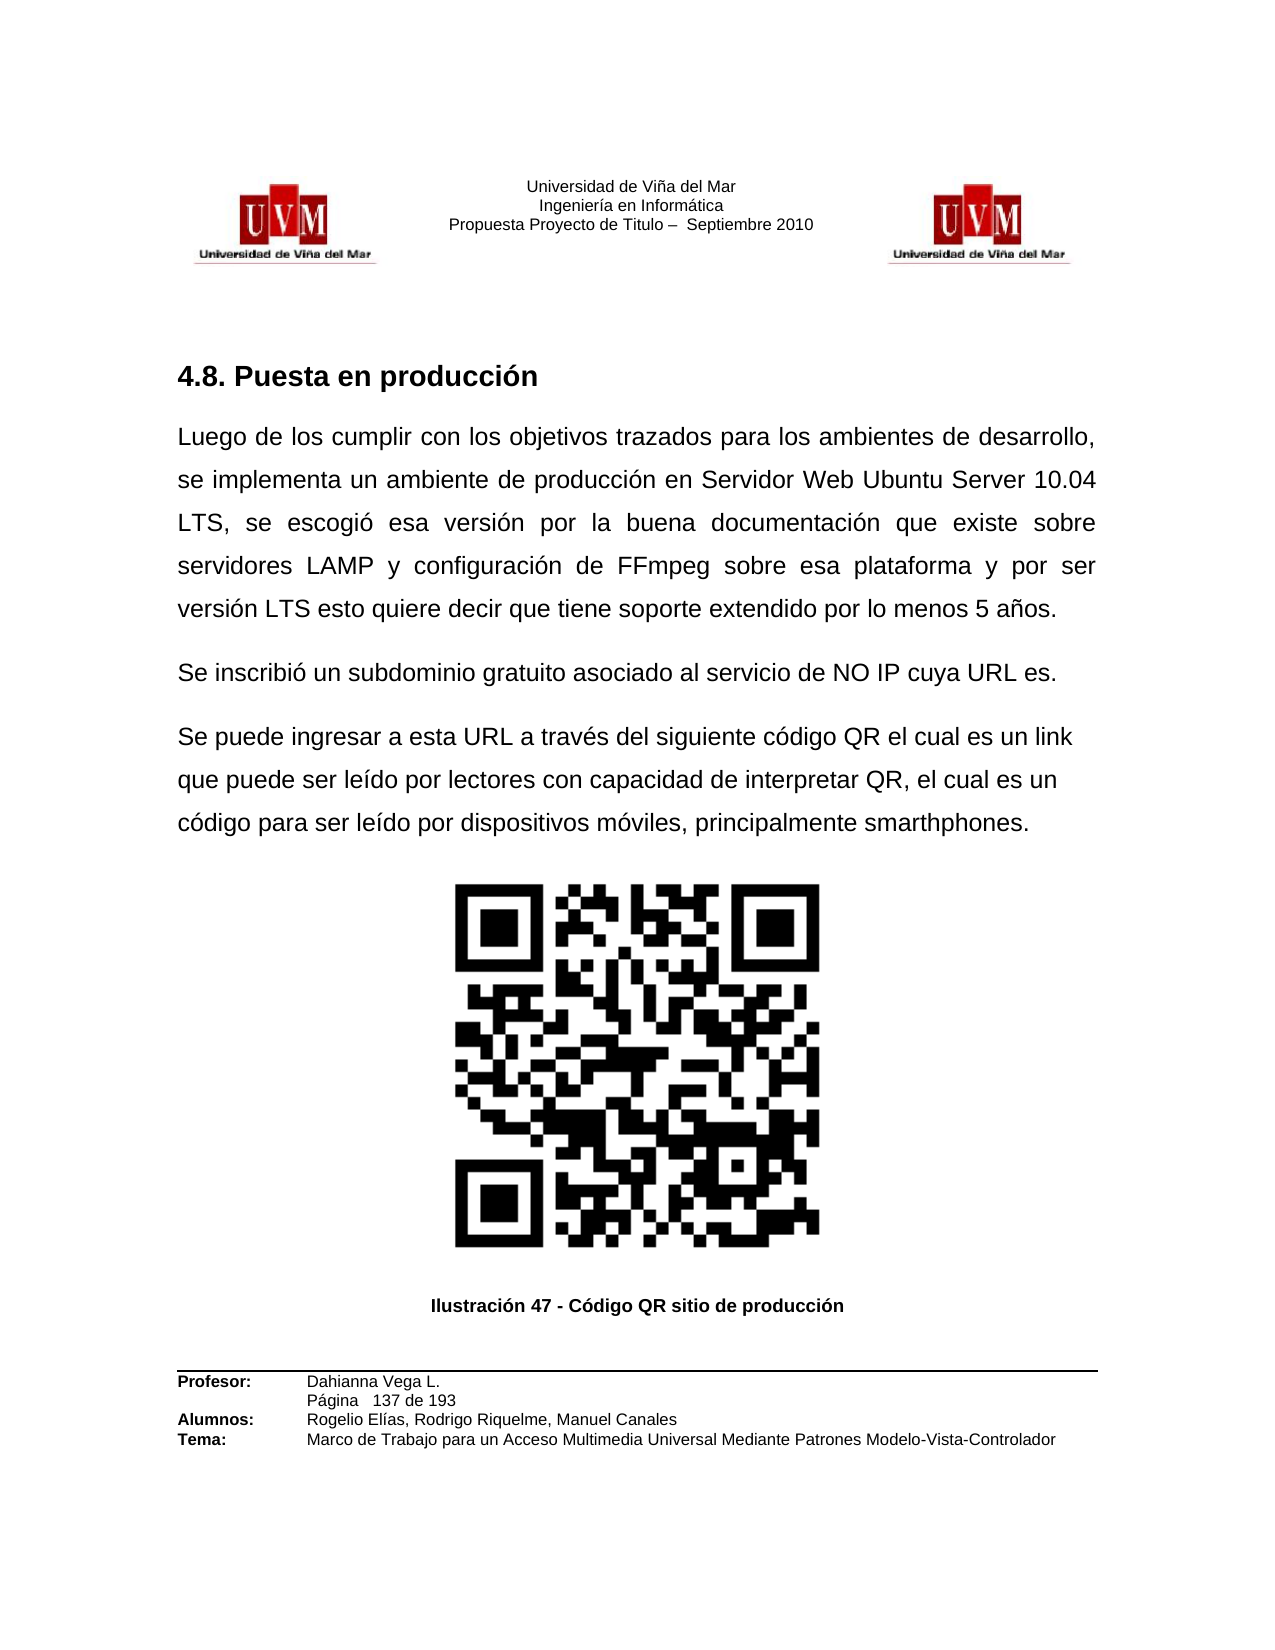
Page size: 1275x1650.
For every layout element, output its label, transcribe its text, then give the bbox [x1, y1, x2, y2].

subtitle 4.8. Puesta en producción [177, 359, 1098, 392]
picture [443, 872, 832, 1260]
text Ilustración 47 - Código QR sitio de producción [177, 1295, 1098, 1317]
text Luego de los cumplir con los objetivos trazados para los ambientes de desarrollo, se implementa un ambiente de producción en Servidor Web Ubuntu Server 10.04 LTS, se escogió esa versión por la buena documentación que existe sobre servidores LAMP y configuración de FFmpeg sobre esa plataforma y por ser versión LTS esto quiere decir que tiene soporte extendido por lo menos 5 años. [177, 422, 1098, 623]
picture [871, 176, 1084, 267]
text Se inscribió un subdominio gratuito asociado al servicio de NO IP cuya URL es. [177, 658, 1098, 687]
picture [177, 176, 390, 267]
text Se puede ingresar a esta URL a través del siguiente código QR el cual es un link que puede ser leído por lectores con capacidad de interpretar QR, el cual es un código para ser leído por dispositivos móviles, principalmente smarthphones. [177, 722, 1098, 837]
